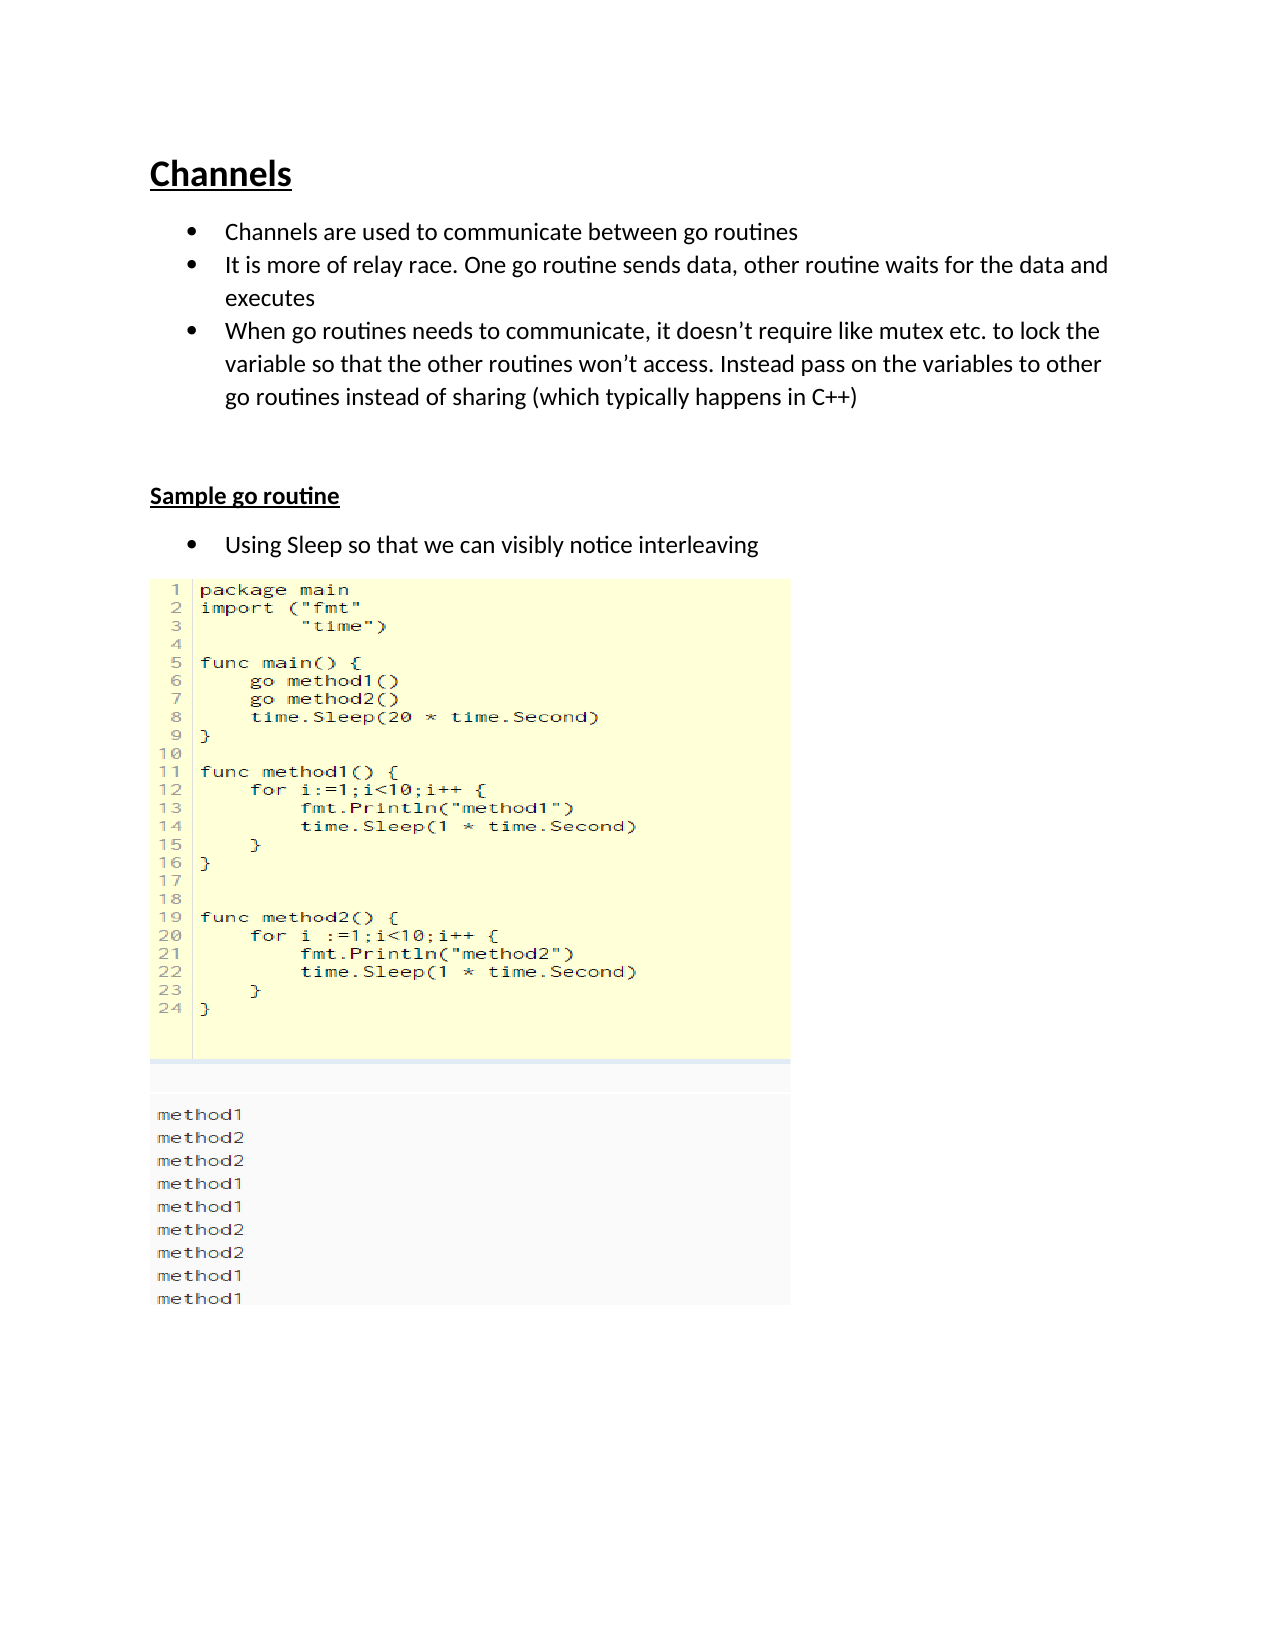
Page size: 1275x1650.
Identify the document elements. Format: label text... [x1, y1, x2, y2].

text Channels [150, 150, 1125, 196]
text Sample go routine [150, 480, 1125, 510]
list Using Sleep so that we can visibly notice interleaving [187, 529, 1125, 560]
list Channels are used to communicate between go routines [187, 216, 1125, 247]
list When go routines needs to communicate, it doesn’t require like mutex etc. to lock the variable so that the other routines won’t access. Instead pass on the variables to other go routines instead of sharing (which typically happens in C++) [187, 315, 1125, 411]
picture [150, 579, 791, 1305]
list It is more of relay race. One go routine sends data, other routine waits for the data and executes [187, 249, 1125, 312]
